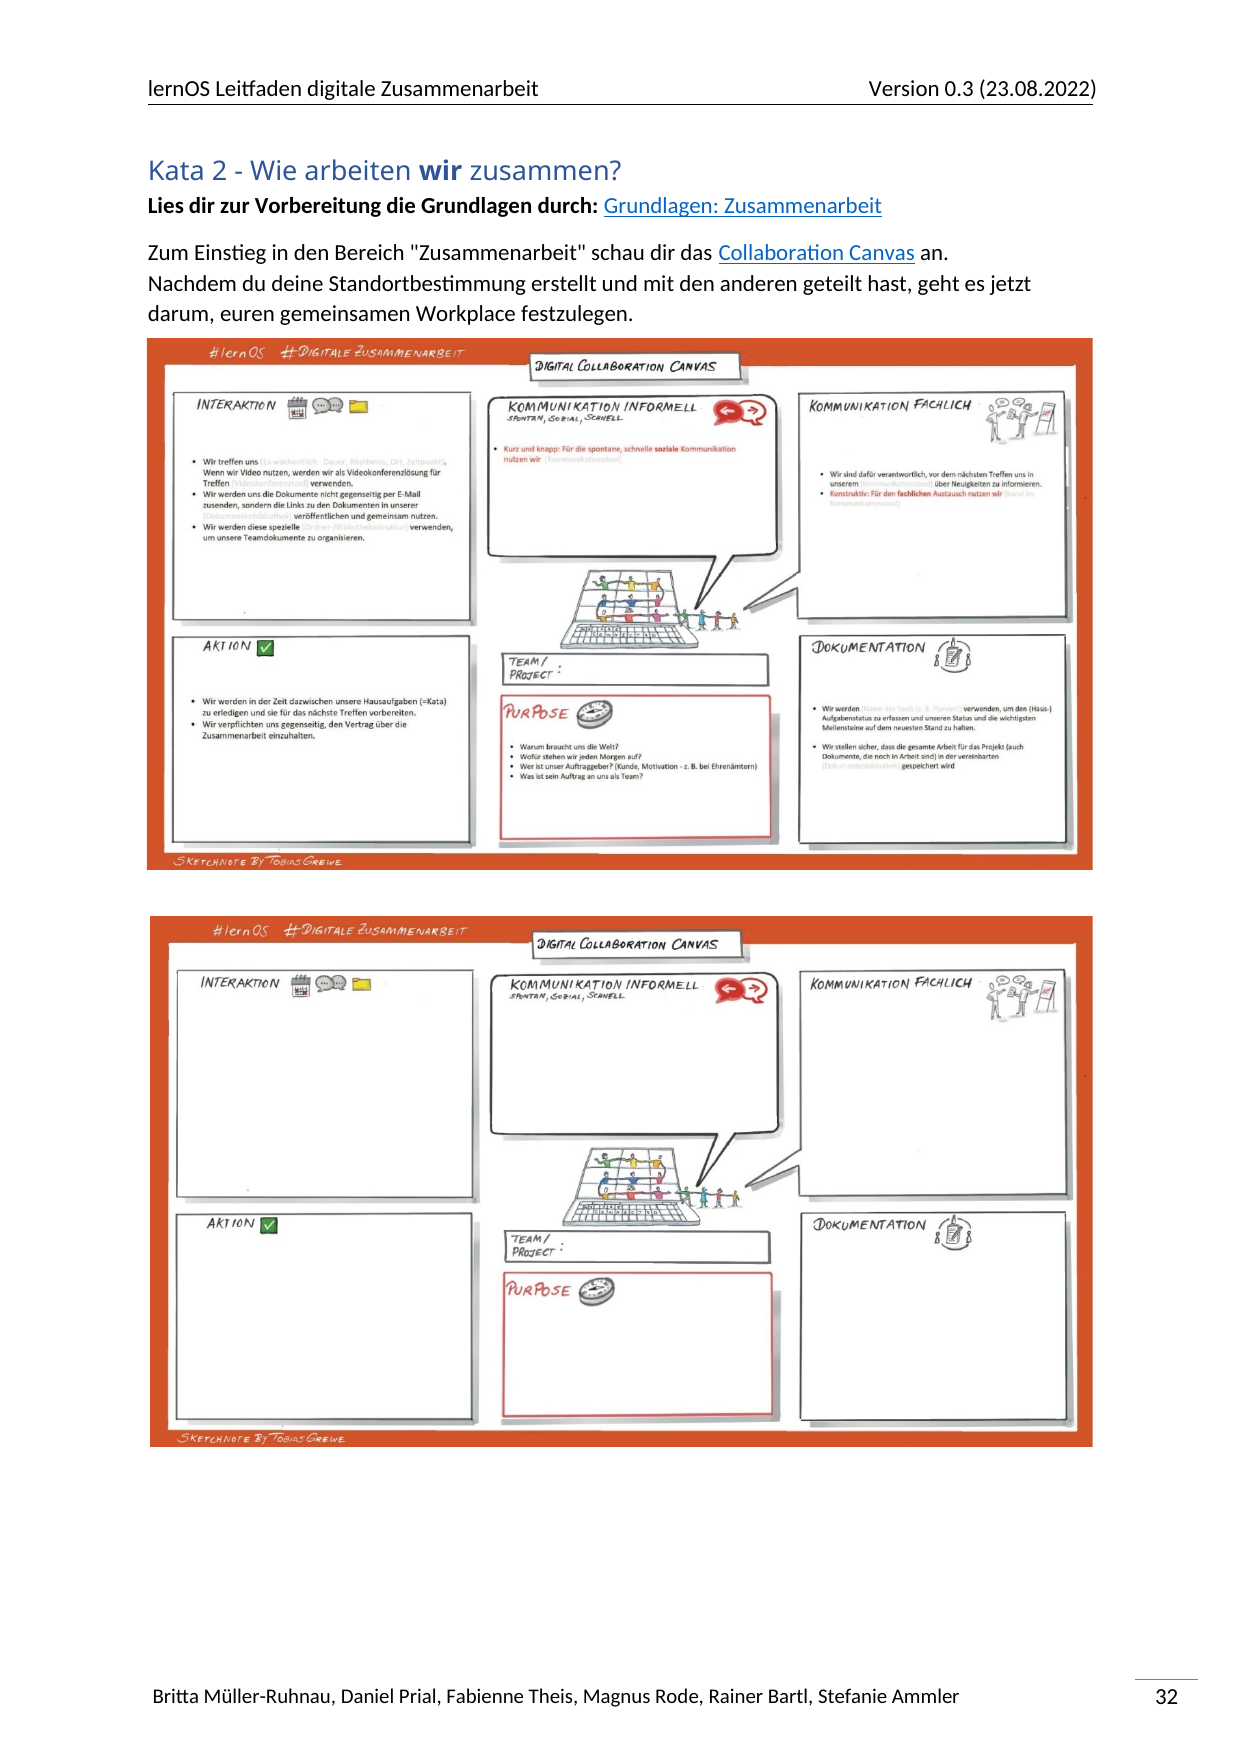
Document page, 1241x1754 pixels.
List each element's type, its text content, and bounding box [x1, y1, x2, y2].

picture [146, 338, 1093, 870]
subtitle Kata 2 - Wie arbeiten wir zusammen? [148, 152, 1093, 189]
picture [150, 916, 1093, 1447]
text Lies dir zur Vorbereitung die Grundlagen durch: Grundlagen: Zusammenarbeit [148, 192, 1093, 219]
text Zum Einstieg in den Bereich "Zusammenarbeit" schau dir das Collaboration Canvas an. Nachdem du deine Standortbestimmung erstellt und mit den anderen geteilt hast, geht es jetzt darum, euren gemeinsamen Workplace festzulegen. [148, 238, 1093, 327]
